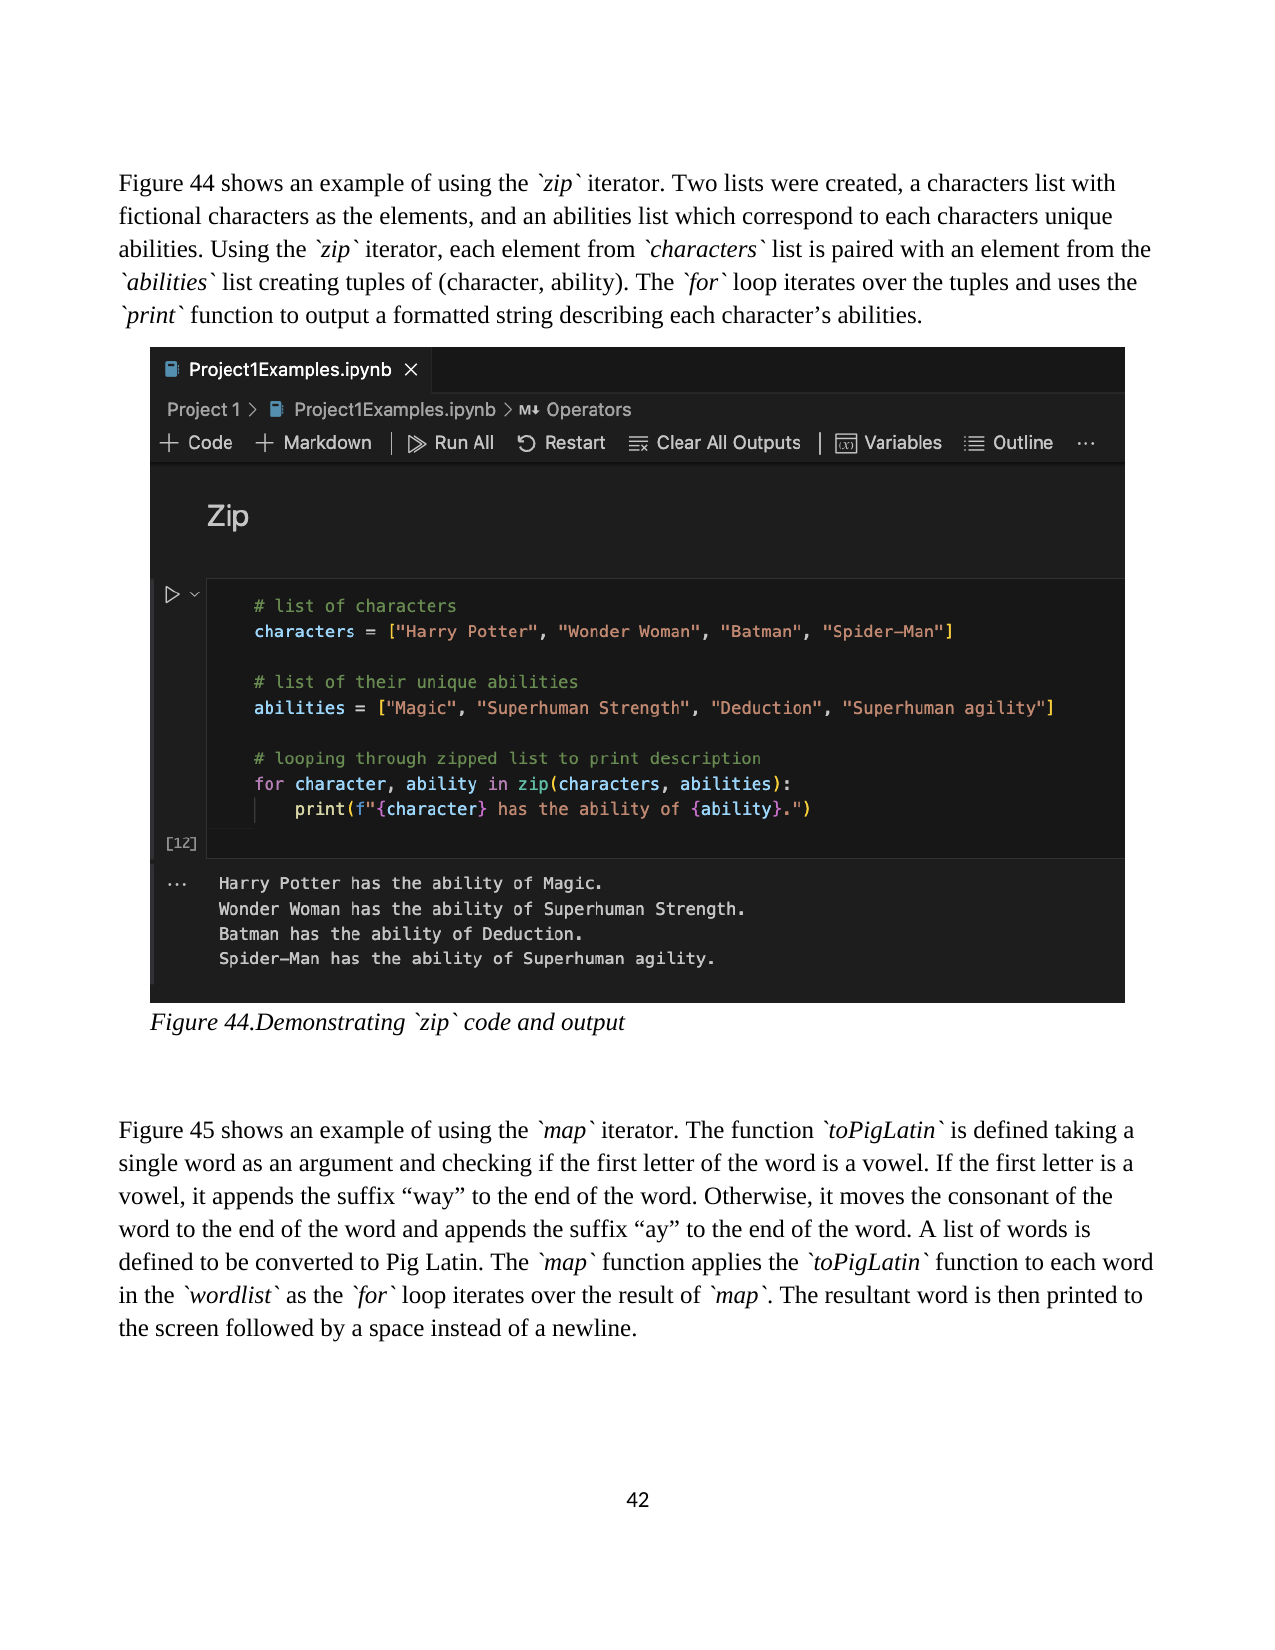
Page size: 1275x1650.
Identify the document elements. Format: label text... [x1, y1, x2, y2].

text Figure 44 shows an example of using the `zip` iterator. Two lists were created, a characters list with fictional characters as the elements, and an abilities list which correspond to each characters unique abilities. Using the `zip` iterator, each element from `characters` list is paired with an element from the `abilities` list creating tuples of (character, ability). The `for` loop iterates over the tuples and uses the `print` function to output a formatted string describing each character’s abilities. [118, 168, 1157, 329]
picture [150, 347, 1125, 1003]
text Figure 45 shows an example of using the `map` iterator. The function `toPigLatin` is defined taking a single word as an argument and checking if the first letter of the word is a vowel. If the first letter is a vowel, it appends the suffix “way” to the end of the word. Otherwise, it moves the consonant of the word to the end of the word and appends the suffix “ay” to the end of the word. A list of words is defined to be converted to Pig Latin. The `map` function applies the `toPigLatin` function to each word in the `wordlist` as the `for` loop iterates over the result of `map`. The resultant word is then printed to the screen followed by a space instead of a newline. [118, 1115, 1157, 1342]
